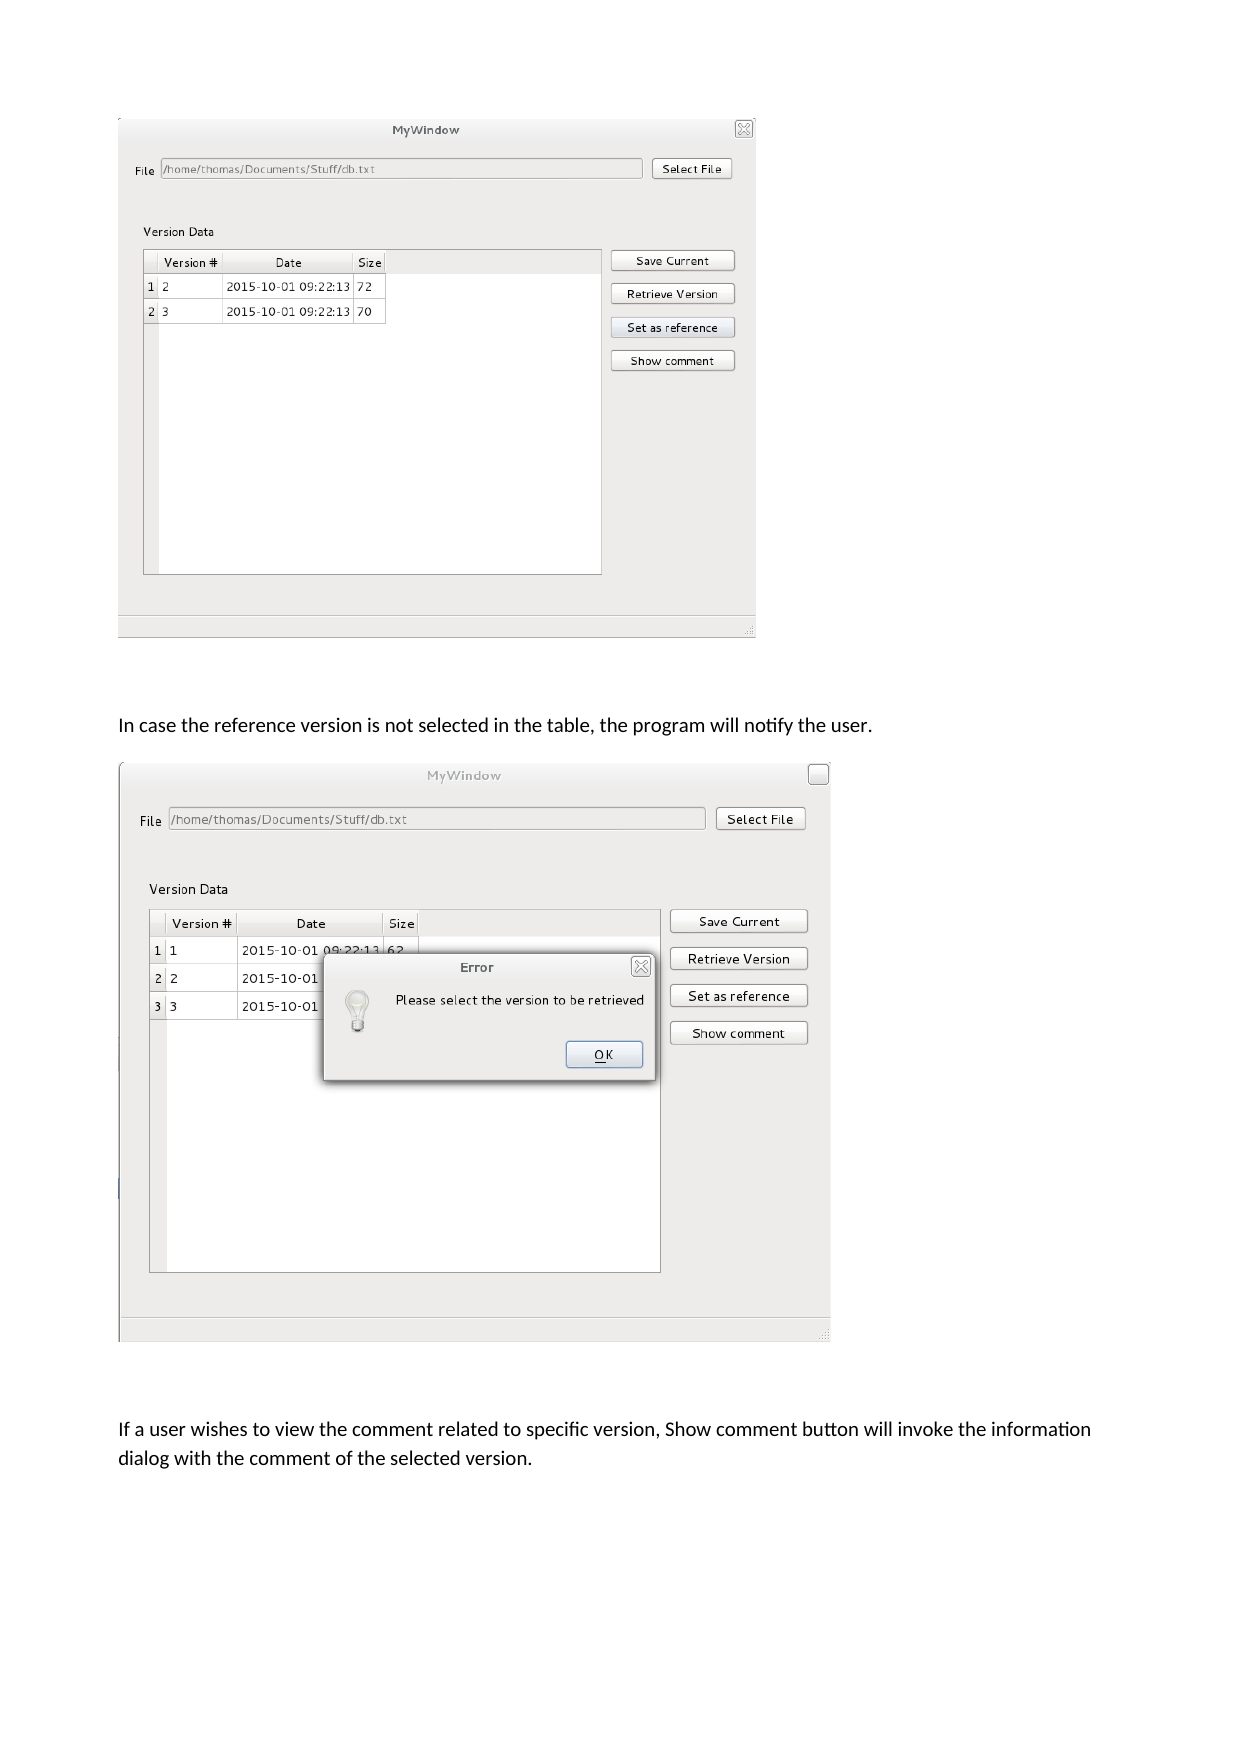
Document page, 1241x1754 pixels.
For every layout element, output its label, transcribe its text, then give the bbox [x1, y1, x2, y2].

text In case the reference version is not selected in the table, the program will notify the user. [118, 712, 1122, 737]
text If a user wishes to view the comment related to specific version, Show comment button will invoke the information dialog with the comment of the selected version. [118, 1416, 1122, 1470]
picture [118, 118, 756, 638]
picture [118, 762, 831, 1342]
